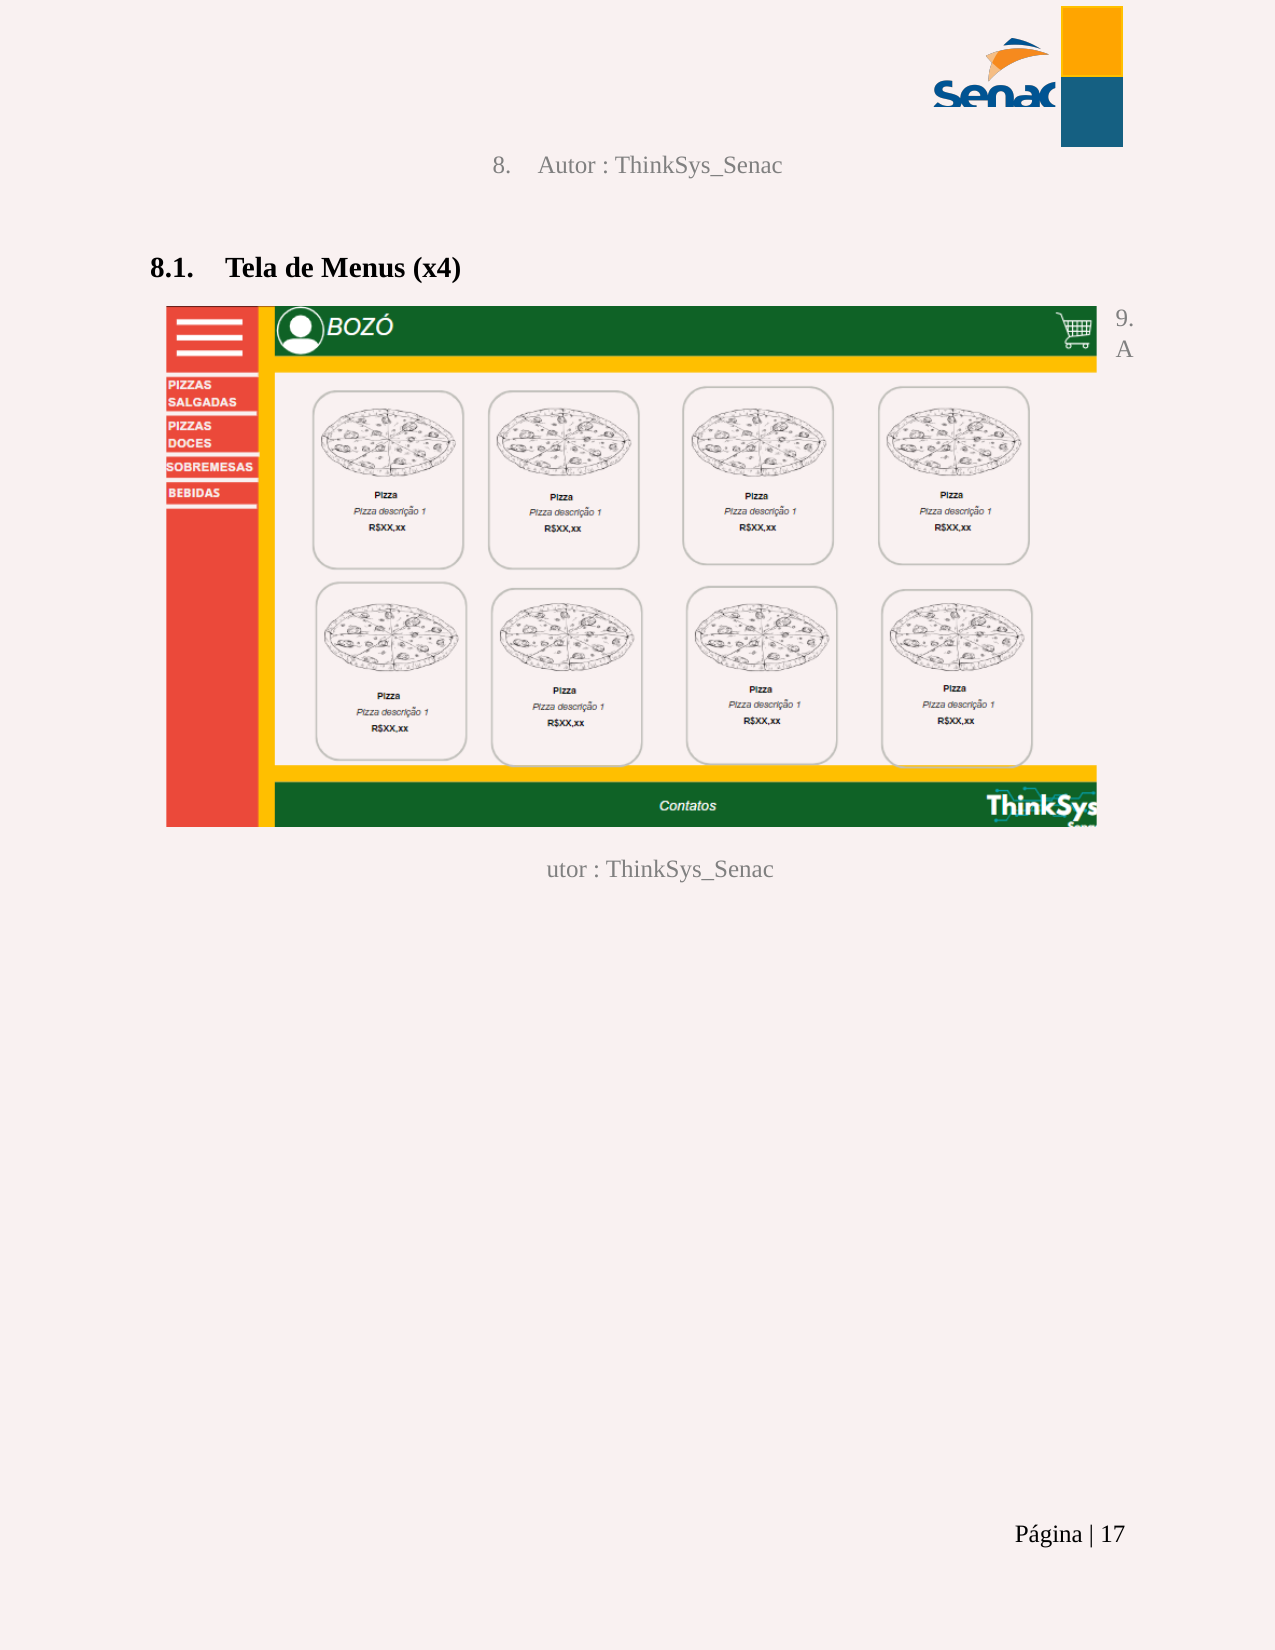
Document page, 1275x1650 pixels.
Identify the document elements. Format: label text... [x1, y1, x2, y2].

picture [933, 38, 1056, 107]
list Autor : ThinkSys_Senac [150, 150, 1125, 179]
list Tela de Menus (x4) [150, 251, 1125, 284]
picture [165, 306, 1097, 825]
